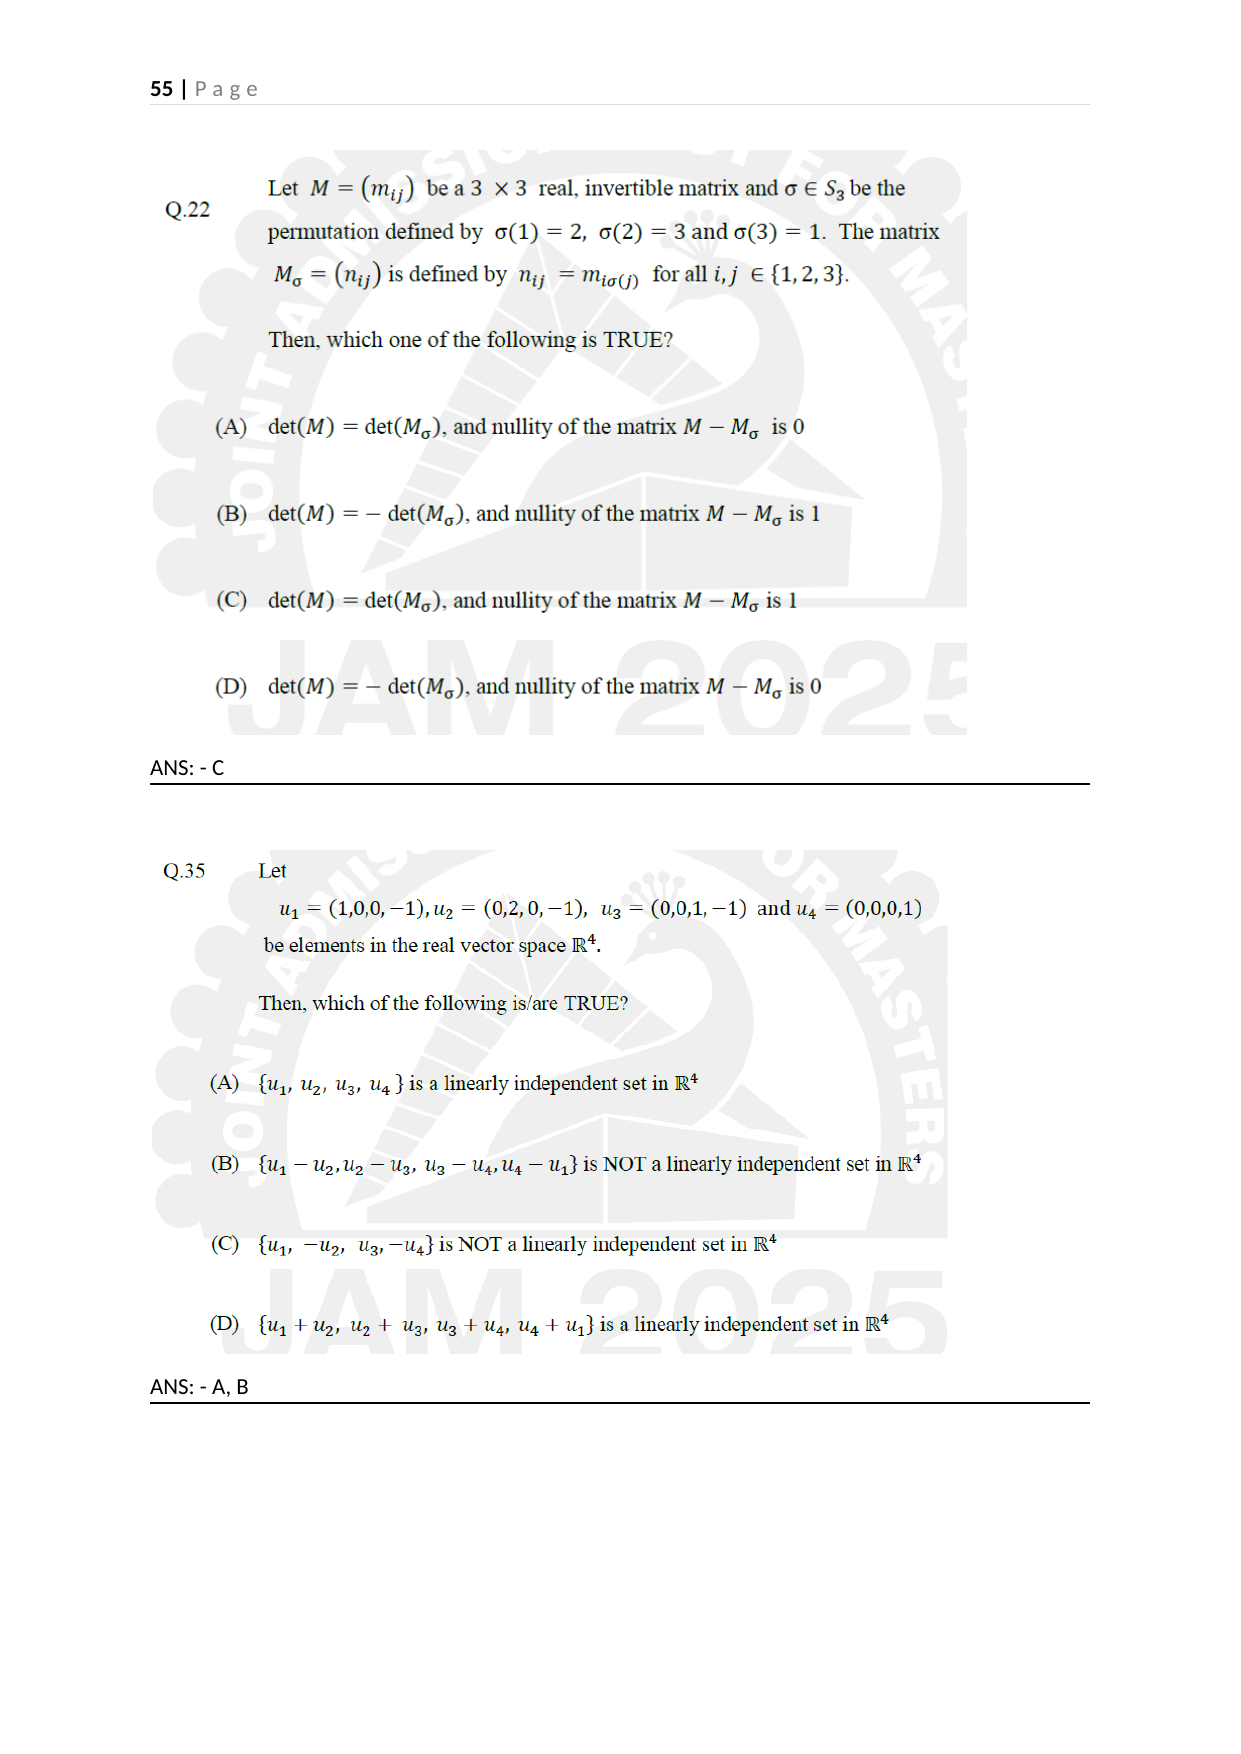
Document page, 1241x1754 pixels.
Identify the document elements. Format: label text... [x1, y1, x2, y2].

picture [150, 150, 968, 735]
text ANS: - C [150, 753, 1090, 783]
text ANS: - A, B [150, 1372, 1090, 1402]
picture [150, 850, 948, 1354]
